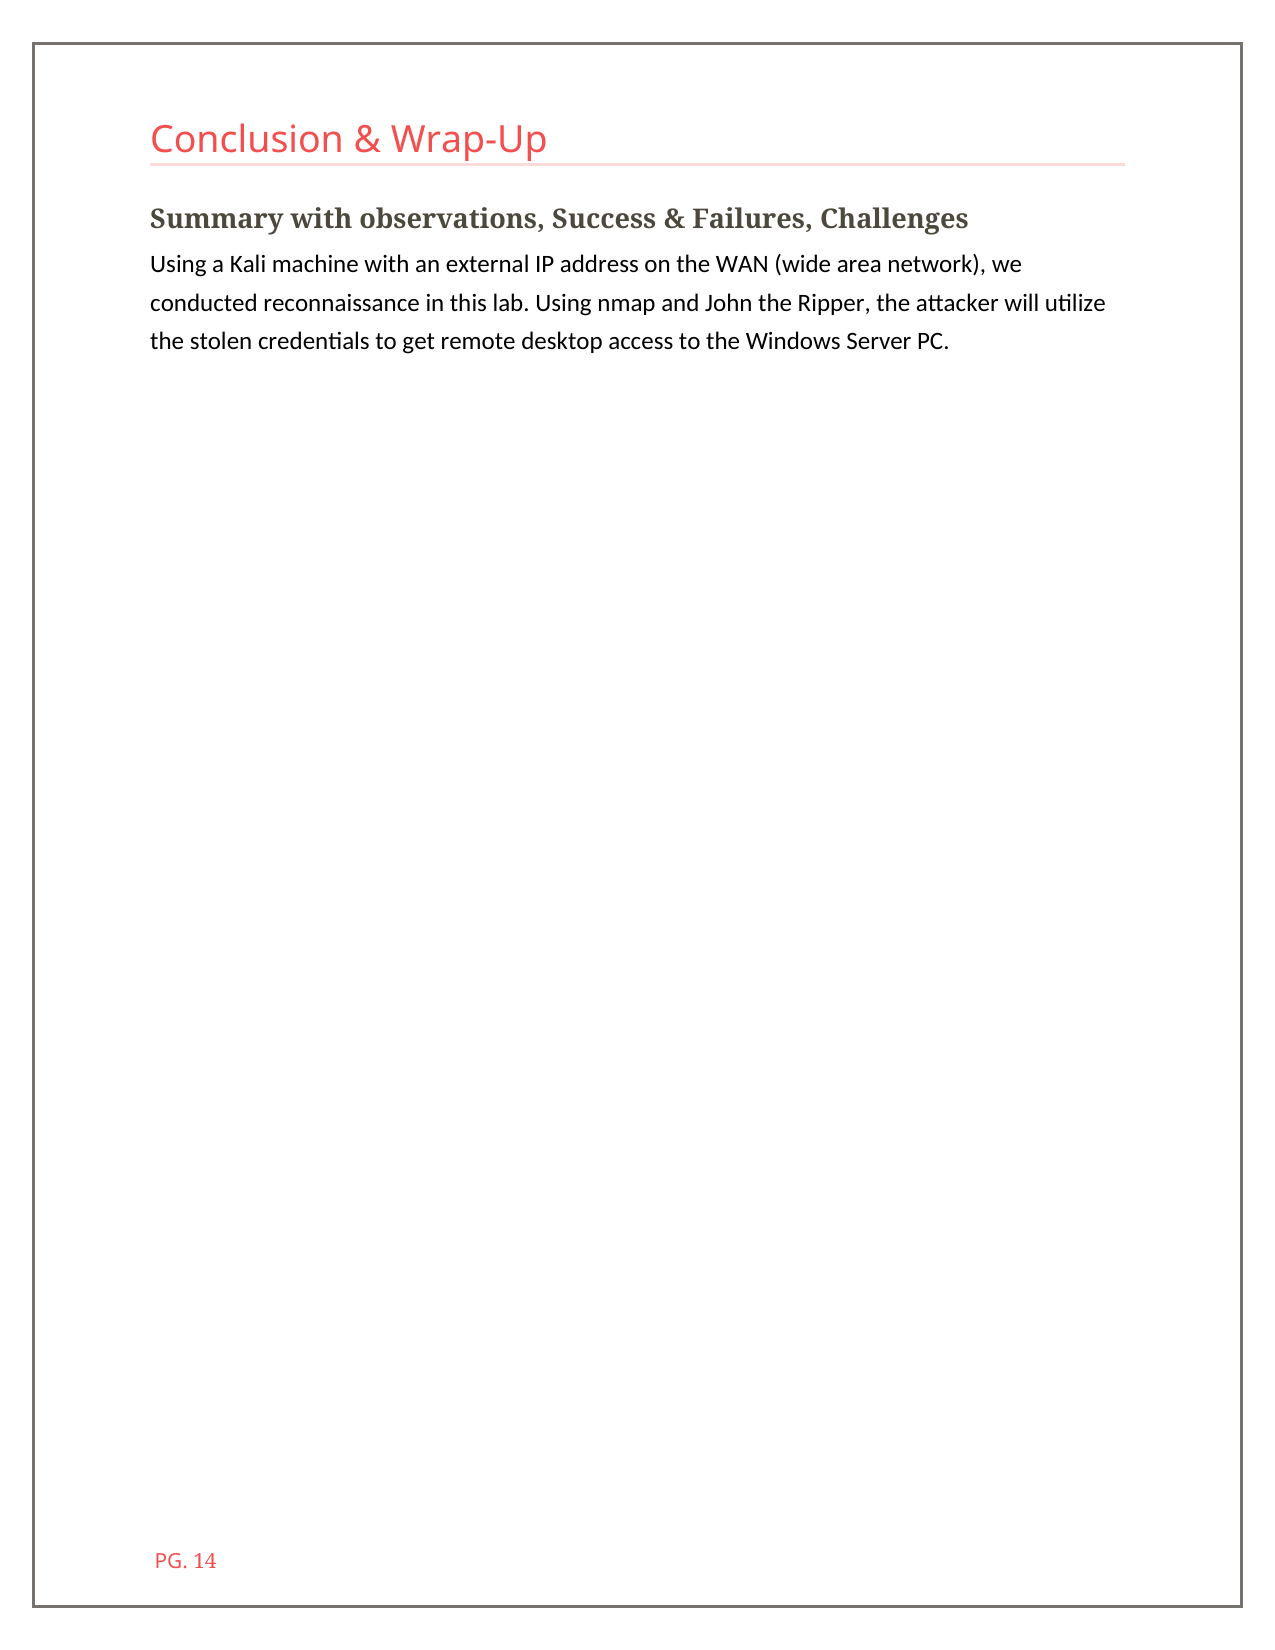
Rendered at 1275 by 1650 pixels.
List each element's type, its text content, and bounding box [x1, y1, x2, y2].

subtitle Summary with observations, Success & Failures, Challenges [150, 199, 1125, 236]
subtitle Conclusion & Wrap-Up [150, 112, 1125, 163]
text Using a Kali machine with an external IP address on the WAN (wide area network), we conducted reconnaissance in this lab. Using nmap and John the Ripper, the attacker will utilize the stolen credentials to get remote desktop access to the Windows Server PC. [150, 248, 1125, 355]
